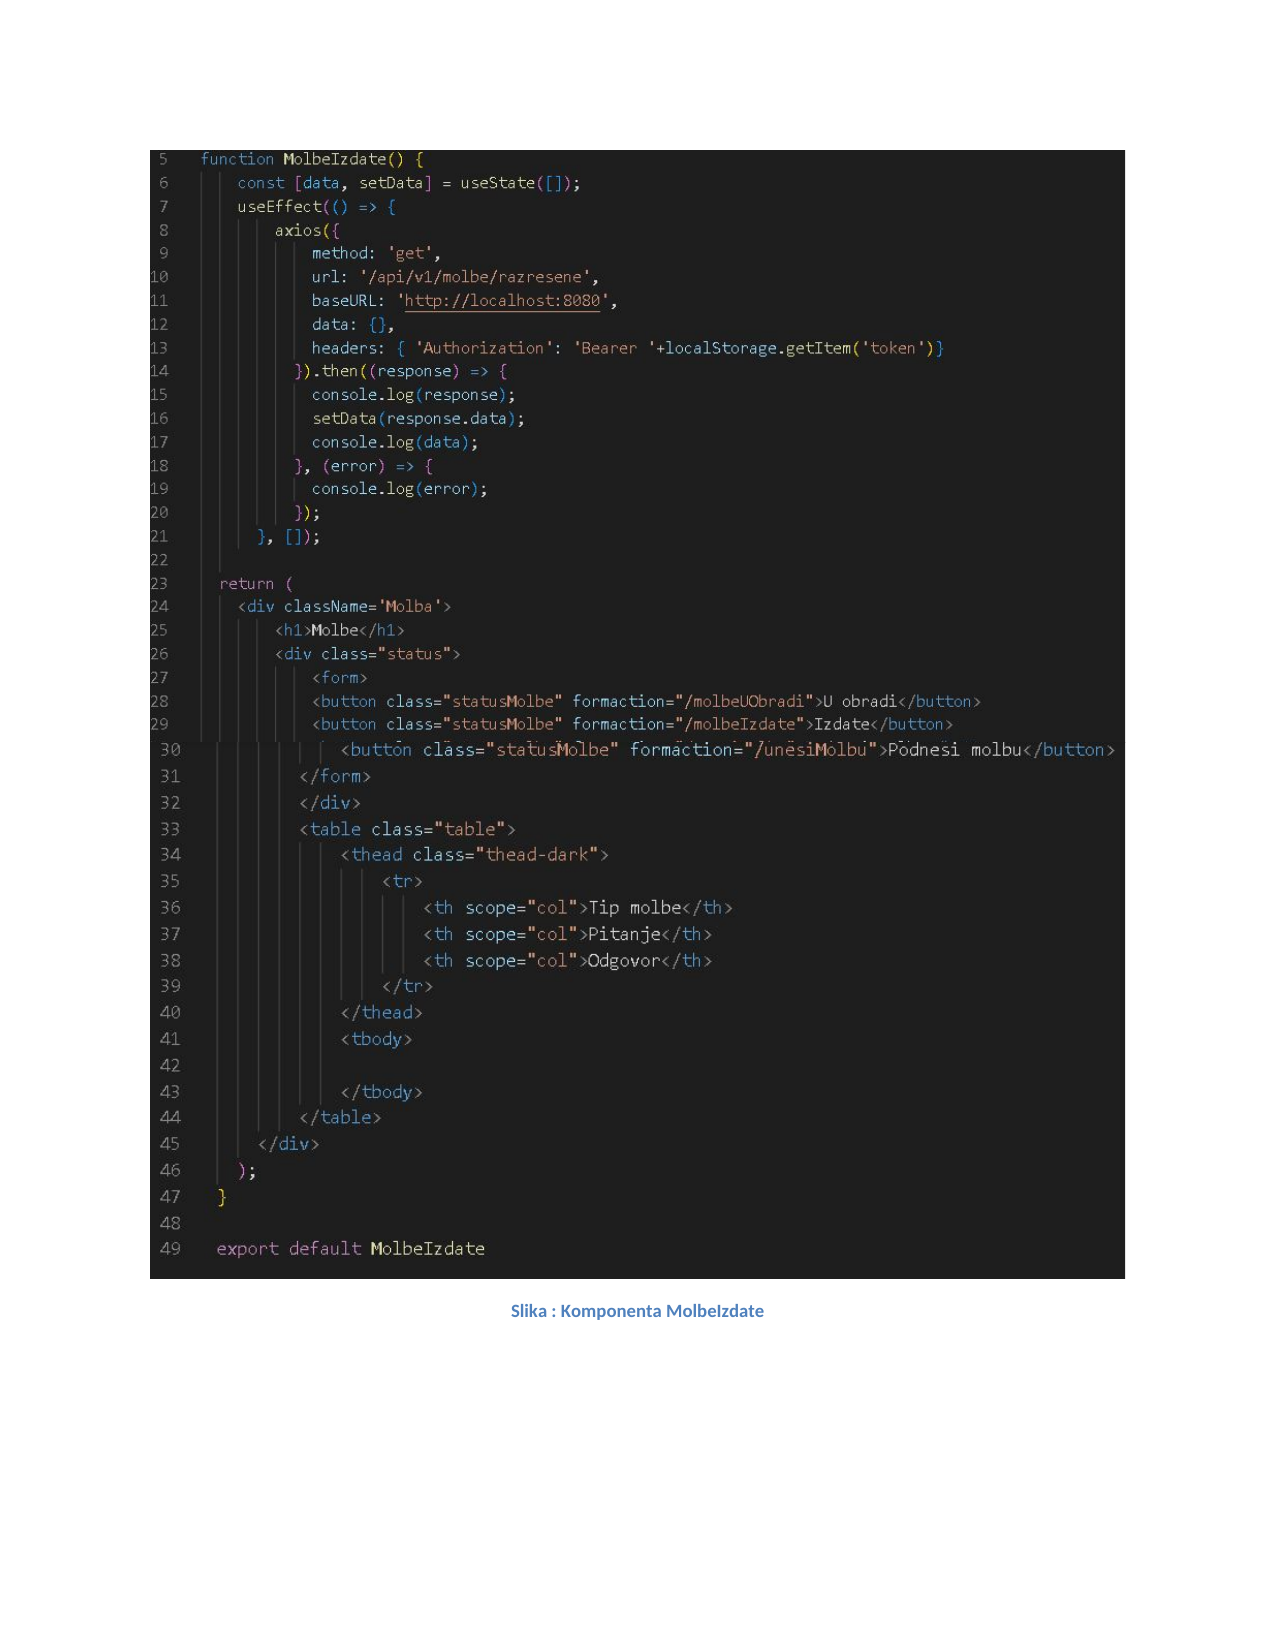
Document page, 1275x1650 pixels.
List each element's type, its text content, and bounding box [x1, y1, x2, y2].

text Slika : Komponenta MolbeIzdate [150, 1299, 1125, 1322]
picture [150, 150, 1125, 1279]
